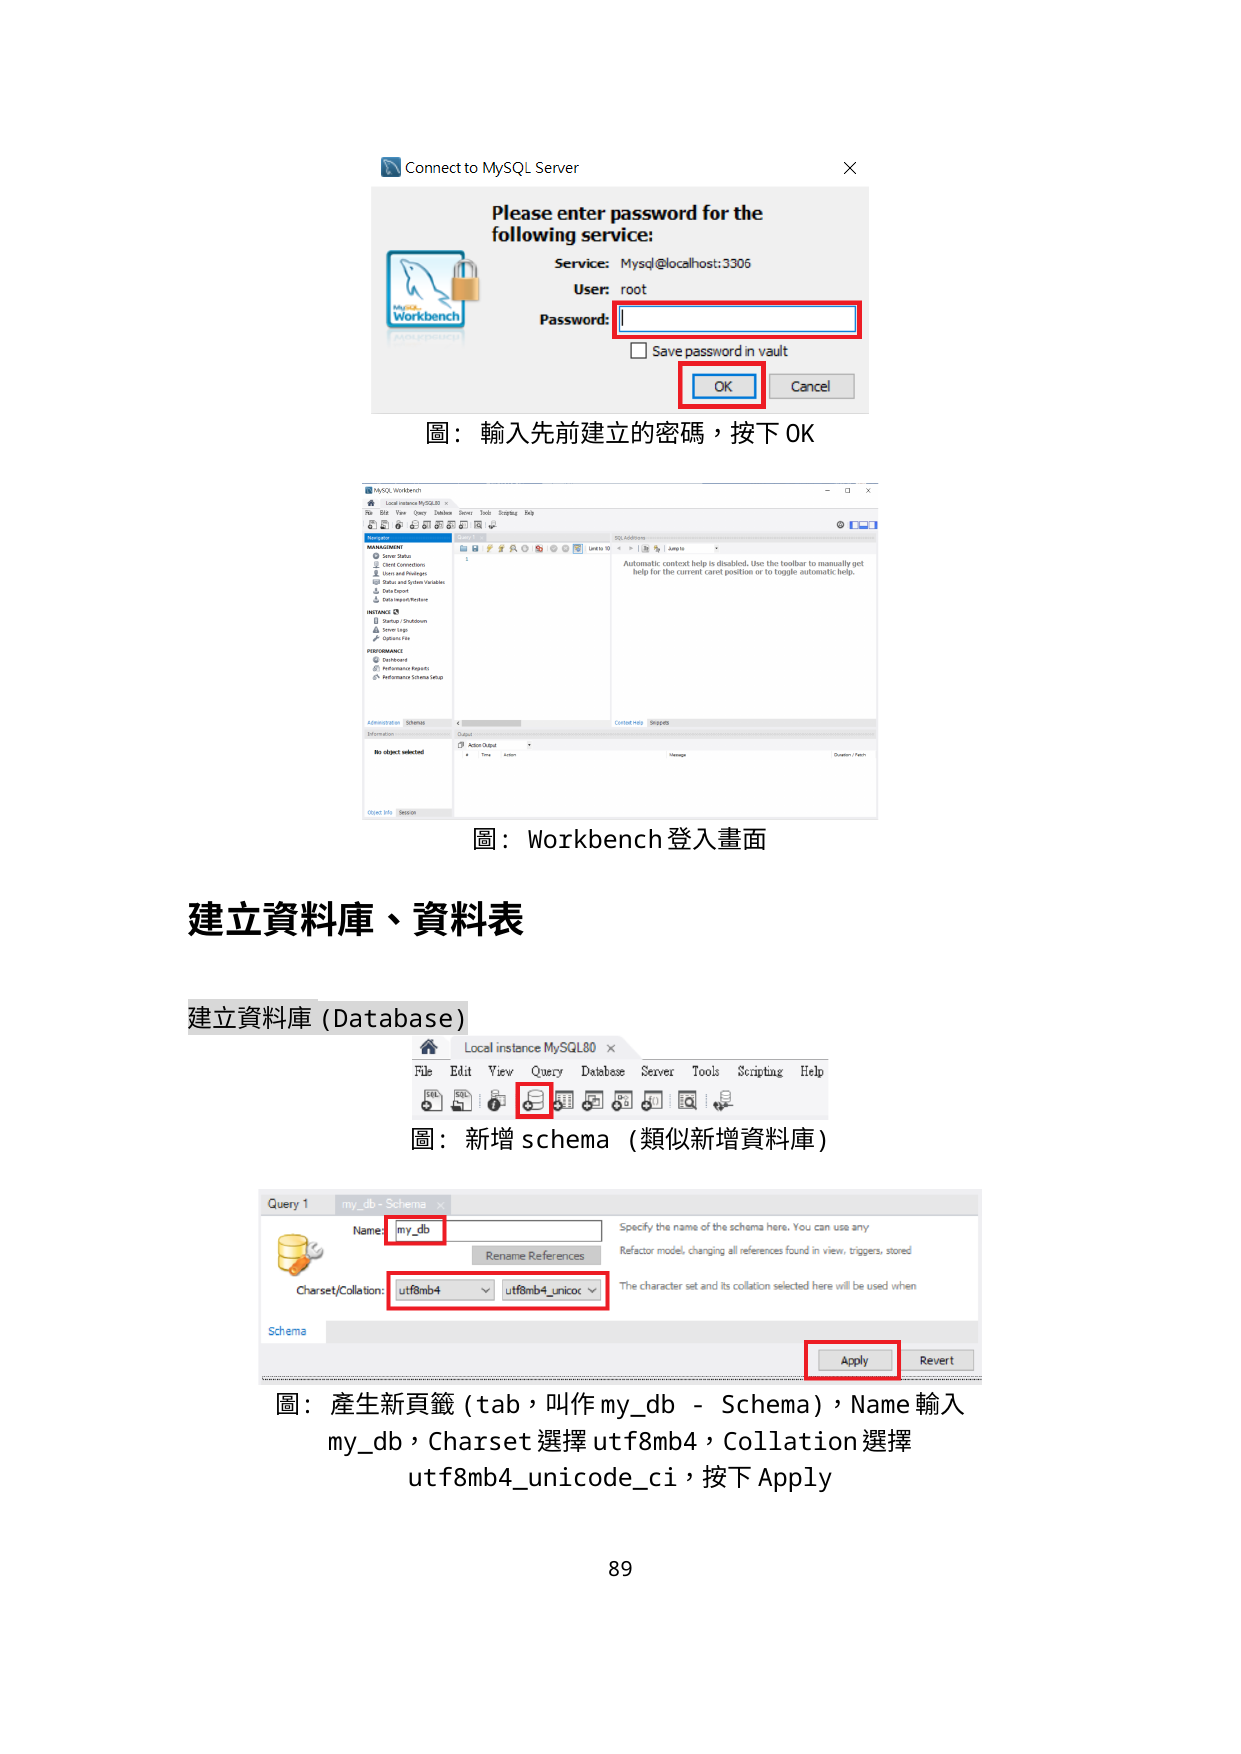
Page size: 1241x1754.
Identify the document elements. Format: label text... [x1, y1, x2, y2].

picture [258, 1189, 982, 1385]
text 圖: Workbench登入畫面 [187, 820, 1053, 856]
text 建立資料庫 (Database) [318, 999, 1053, 1035]
picture [371, 150, 869, 414]
text 圖: 新增schema (類似新增資料庫) [187, 1119, 1053, 1156]
text 圖: 產生新頁籤 (tab，叫作my_db - Schema)，Name輸入my_db，Charset選擇utf8mb4，Collation選擇utf8mb4_unicode_ci，按下Apply [187, 1385, 1053, 1493]
subtitle 建立資料庫、資料表 [187, 890, 1053, 944]
picture [362, 483, 879, 820]
text 圖: 輸入先前建立的密碼，按下 OK [187, 413, 1053, 449]
picture [412, 1035, 829, 1120]
